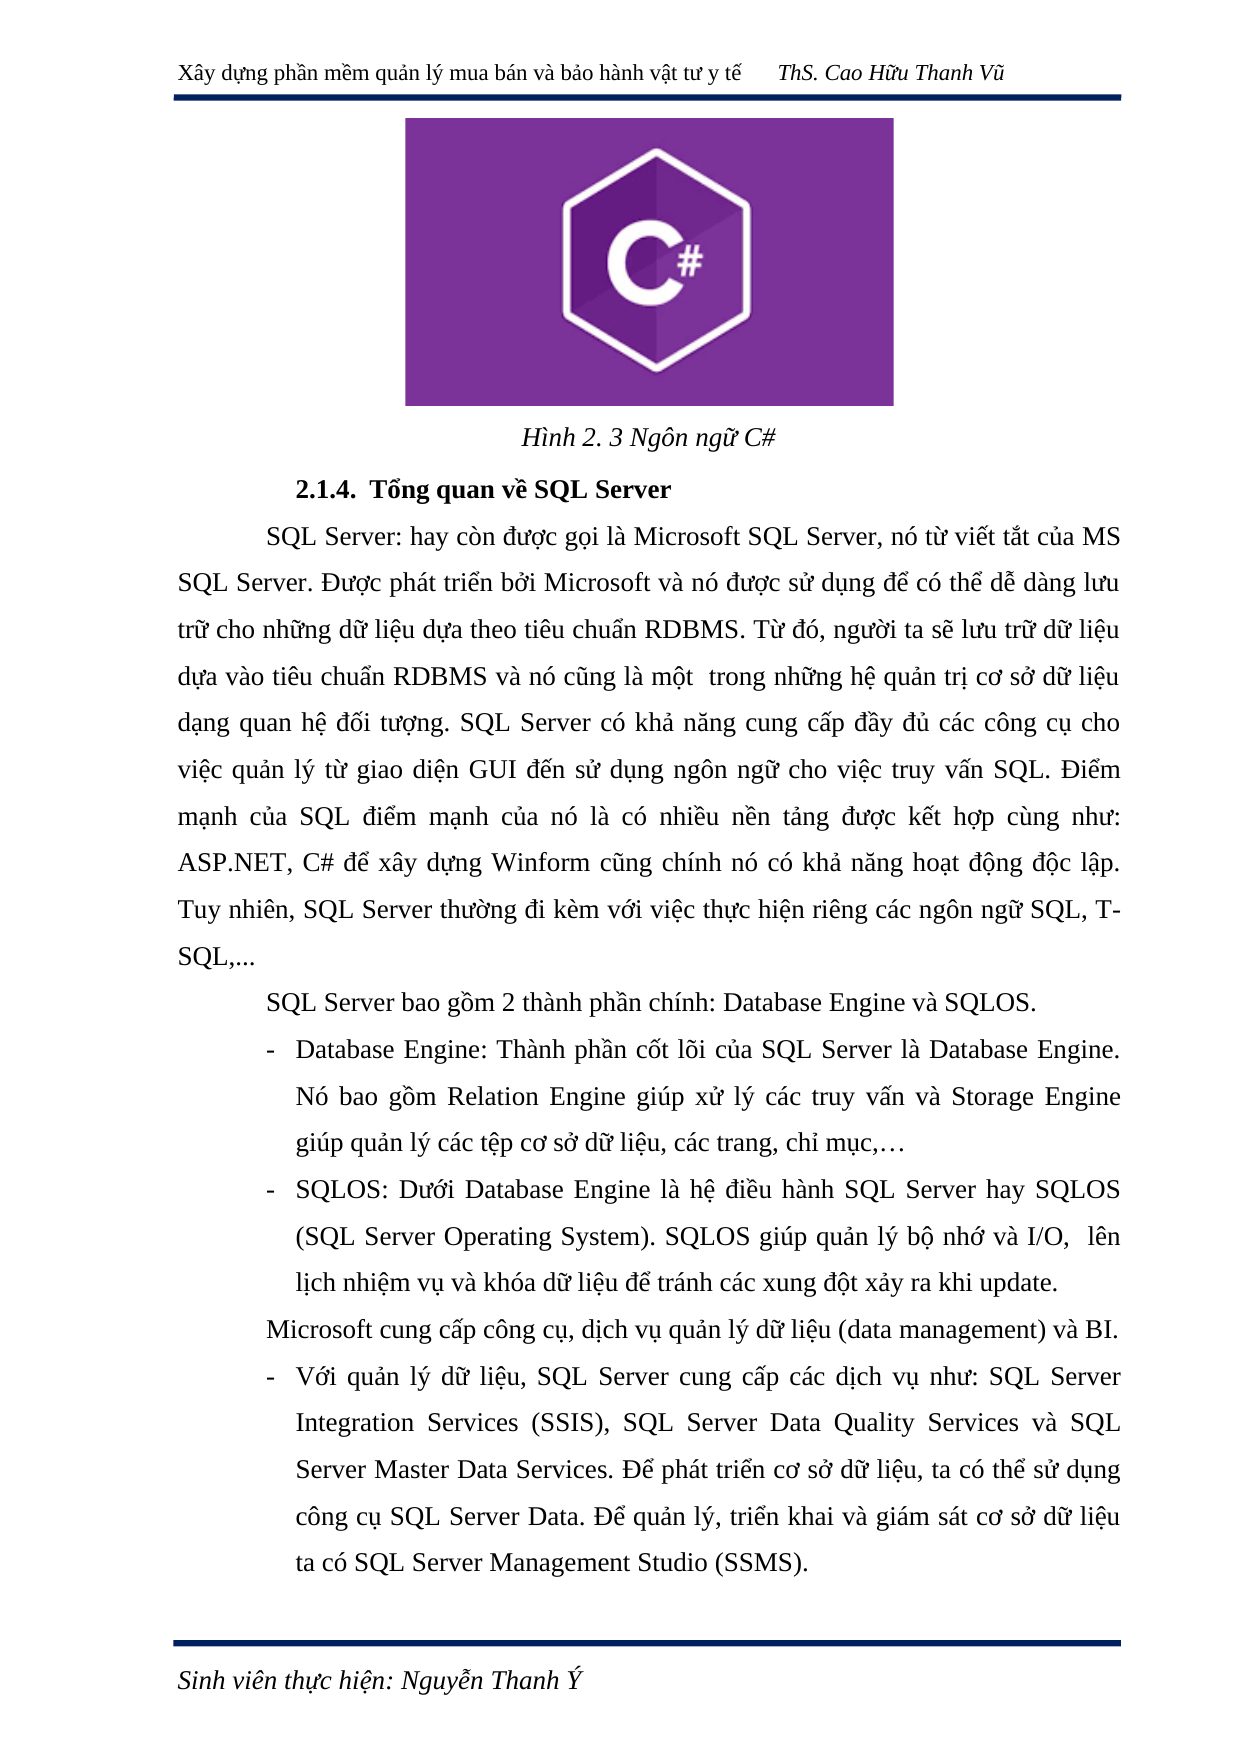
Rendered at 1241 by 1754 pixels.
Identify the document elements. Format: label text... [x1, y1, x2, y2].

list Tổng quan về SQL Server [207, 473, 1122, 504]
list Với quản lý dữ liệu, SQL Server cung cấp các dịch vụ như: SQL Server Integration Services (SSIS), SQL Server Data Quality Services và SQL Server Master Data Services. Để phát triển cơ sở dữ liệu, ta có thể sử dụng công cụ SQL Server Data. Để quản lý, triển khai và giám sát cơ sở dữ liệu ta có SQL Server Management Studio (SSMS). [266, 1360, 1122, 1578]
text Hình 2. 3 Ngôn ngữ C# [177, 421, 1122, 452]
picture [405, 118, 894, 406]
text SQL Server bao gồm 2 thành phần chính: Database Engine và SQLOS. [177, 986, 1122, 1018]
text SQL Server: hay còn được gọi là Microsoft SQL Server, nó từ viết tắt của MS SQL Server. Được phát triển bởi Microsoft và nó được sử dụng để có thể dễ dàng lưu trữ cho những dữ liệu dựa theo tiêu chuẩn RDBMS. Từ đó, người ta sẽ lưu trữ dữ liệu dựa vào tiêu chuẩn RDBMS và nó cũng là một trong những hệ quản trị cơ sở dữ liệu dạng quan hệ đối tượng. SQL Server có khả năng cung cấp đầy đủ các công cụ cho việc quản lý từ giao diện GUI đến sử dụng ngôn ngữ cho việc truy vấn SQL. Điểm mạnh của SQL điểm mạnh của nó là có nhiều nền tảng được kết hợp cùng như: ASP.NET, C# để xây dựng Winform cũng chính nó có khả năng hoạt động độc lập. Tuy nhiên, SQL Server thường đi kèm với việc thực hiện riêng các ngôn ngữ SQL, T-SQL,... [177, 520, 1122, 971]
list Database Engine: Thành phần cốt lõi của SQL Server là Database Engine. Nó bao gồm Relation Engine giúp xử lý các truy vấn và Storage Engine giúp quản lý các tệp cơ sở dữ liệu, các trang, chỉ mục,… [266, 1033, 1122, 1158]
text Microsoft cung cấp công cụ, dịch vụ quản lý dữ liệu (data management) và BI. [177, 1313, 1122, 1344]
list SQLOS: Dưới Database Engine là hệ điều hành SQL Server hay SQLOS (SQL Server Operating System). SQLOS giúp quản lý bộ nhớ và I/O, lên lịch nhiệm vụ và khóa dữ liệu để tránh các xung đột xảy ra khi update. [266, 1173, 1122, 1298]
